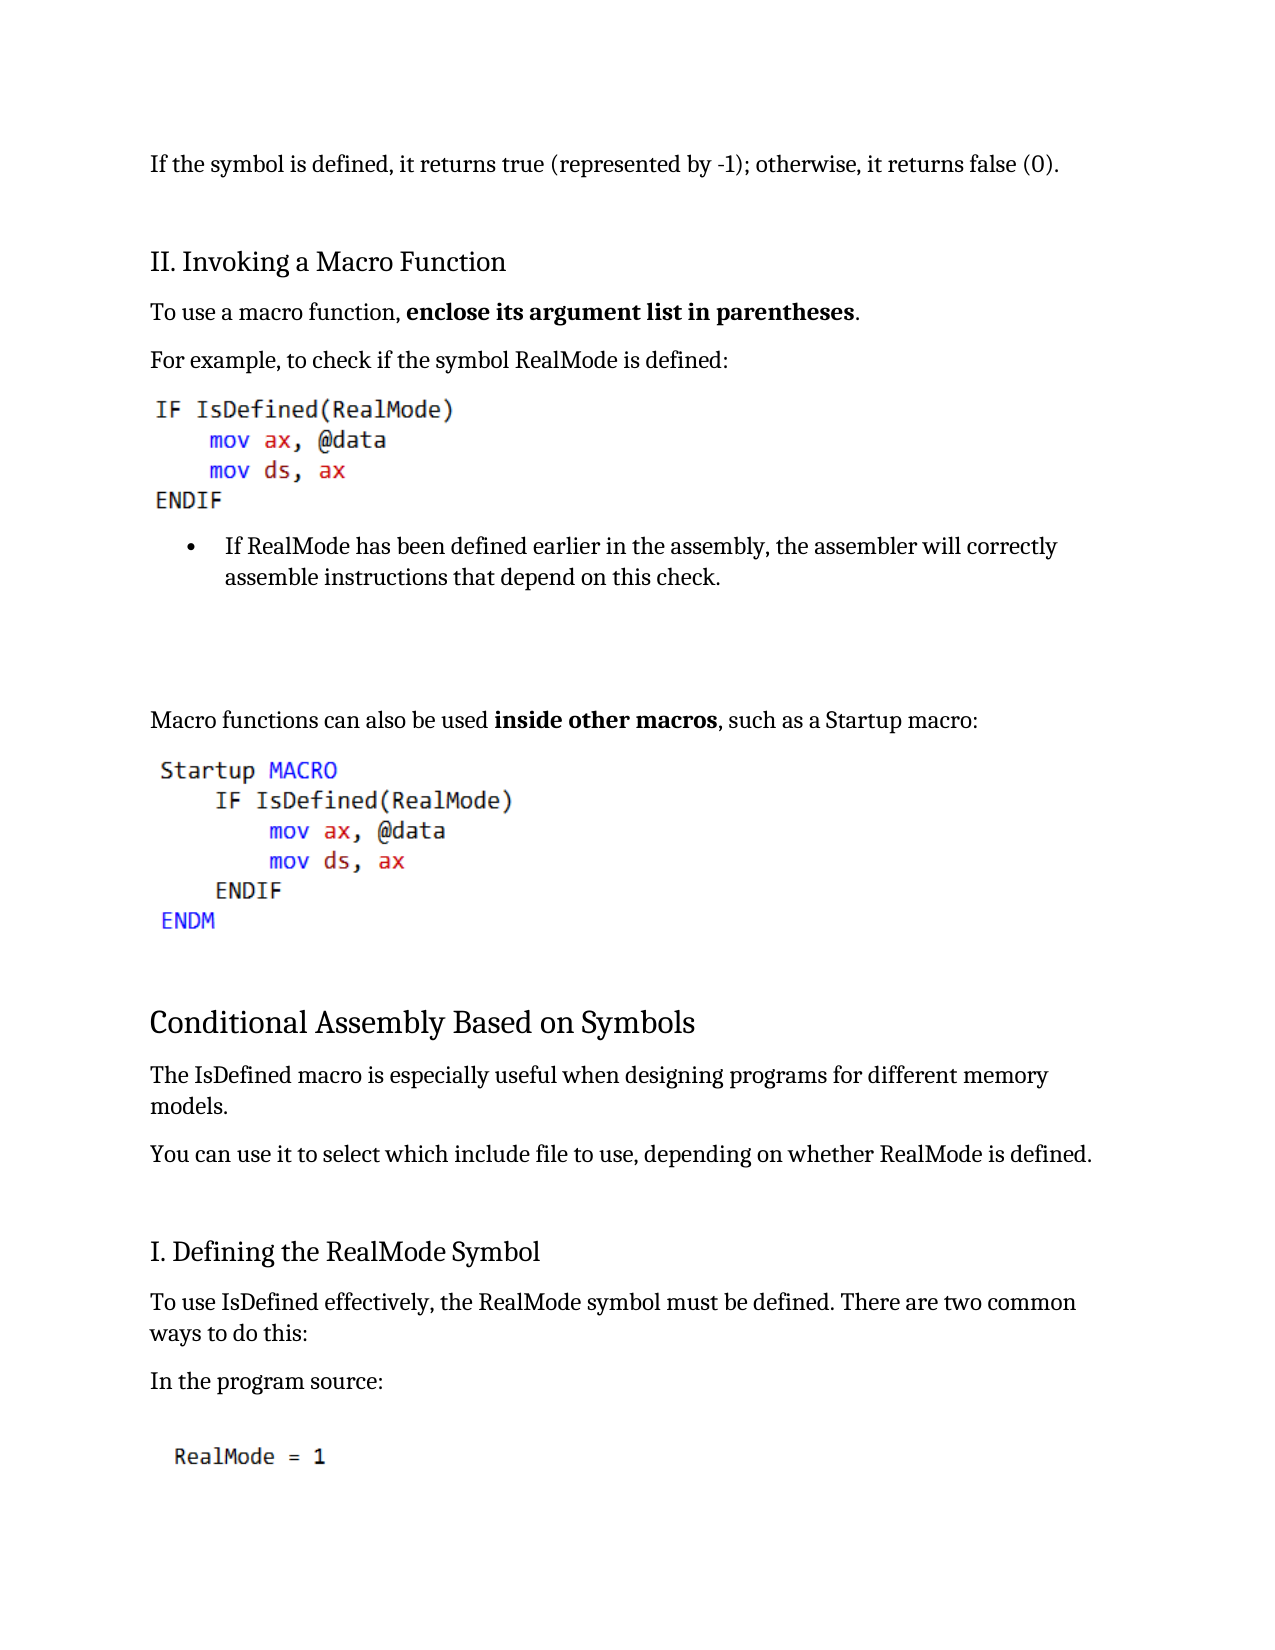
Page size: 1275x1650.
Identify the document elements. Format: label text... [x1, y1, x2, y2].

list If RealMode has been defined earlier in the assembly, the assembler will correctly assemble instructions that depend on this check. [187, 532, 1125, 592]
text For example, to check if the symbol RealMode is defined: [150, 346, 1125, 375]
text In the program source: [150, 1367, 1125, 1396]
picture [150, 393, 463, 514]
picture [155, 754, 521, 937]
text I. Defining the RealMode Symbol [150, 1235, 1125, 1269]
picture [150, 1414, 359, 1495]
text To use a macro function, enclose its argument list in parentheses. [150, 298, 1125, 327]
text II. Invoking a Macro Function [150, 245, 1125, 279]
text To use IsDefined effectively, the RealMode symbol must be defined. There are two common ways to do this: [150, 1288, 1125, 1348]
text Macro functions can also be used inside other macros, such as a Startup macro: [150, 706, 1125, 735]
text If the symbol is defined, it returns true (represented by -1); otherwise, it returns false (0). [150, 150, 1125, 179]
text You can use it to select which include file to use, depending on whether RealMode is defined. [150, 1140, 1125, 1169]
text The IsDefined macro is especially useful when designing programs for different memory models. [150, 1061, 1125, 1121]
text Conditional Assembly Based on Symbols [150, 1003, 1125, 1041]
